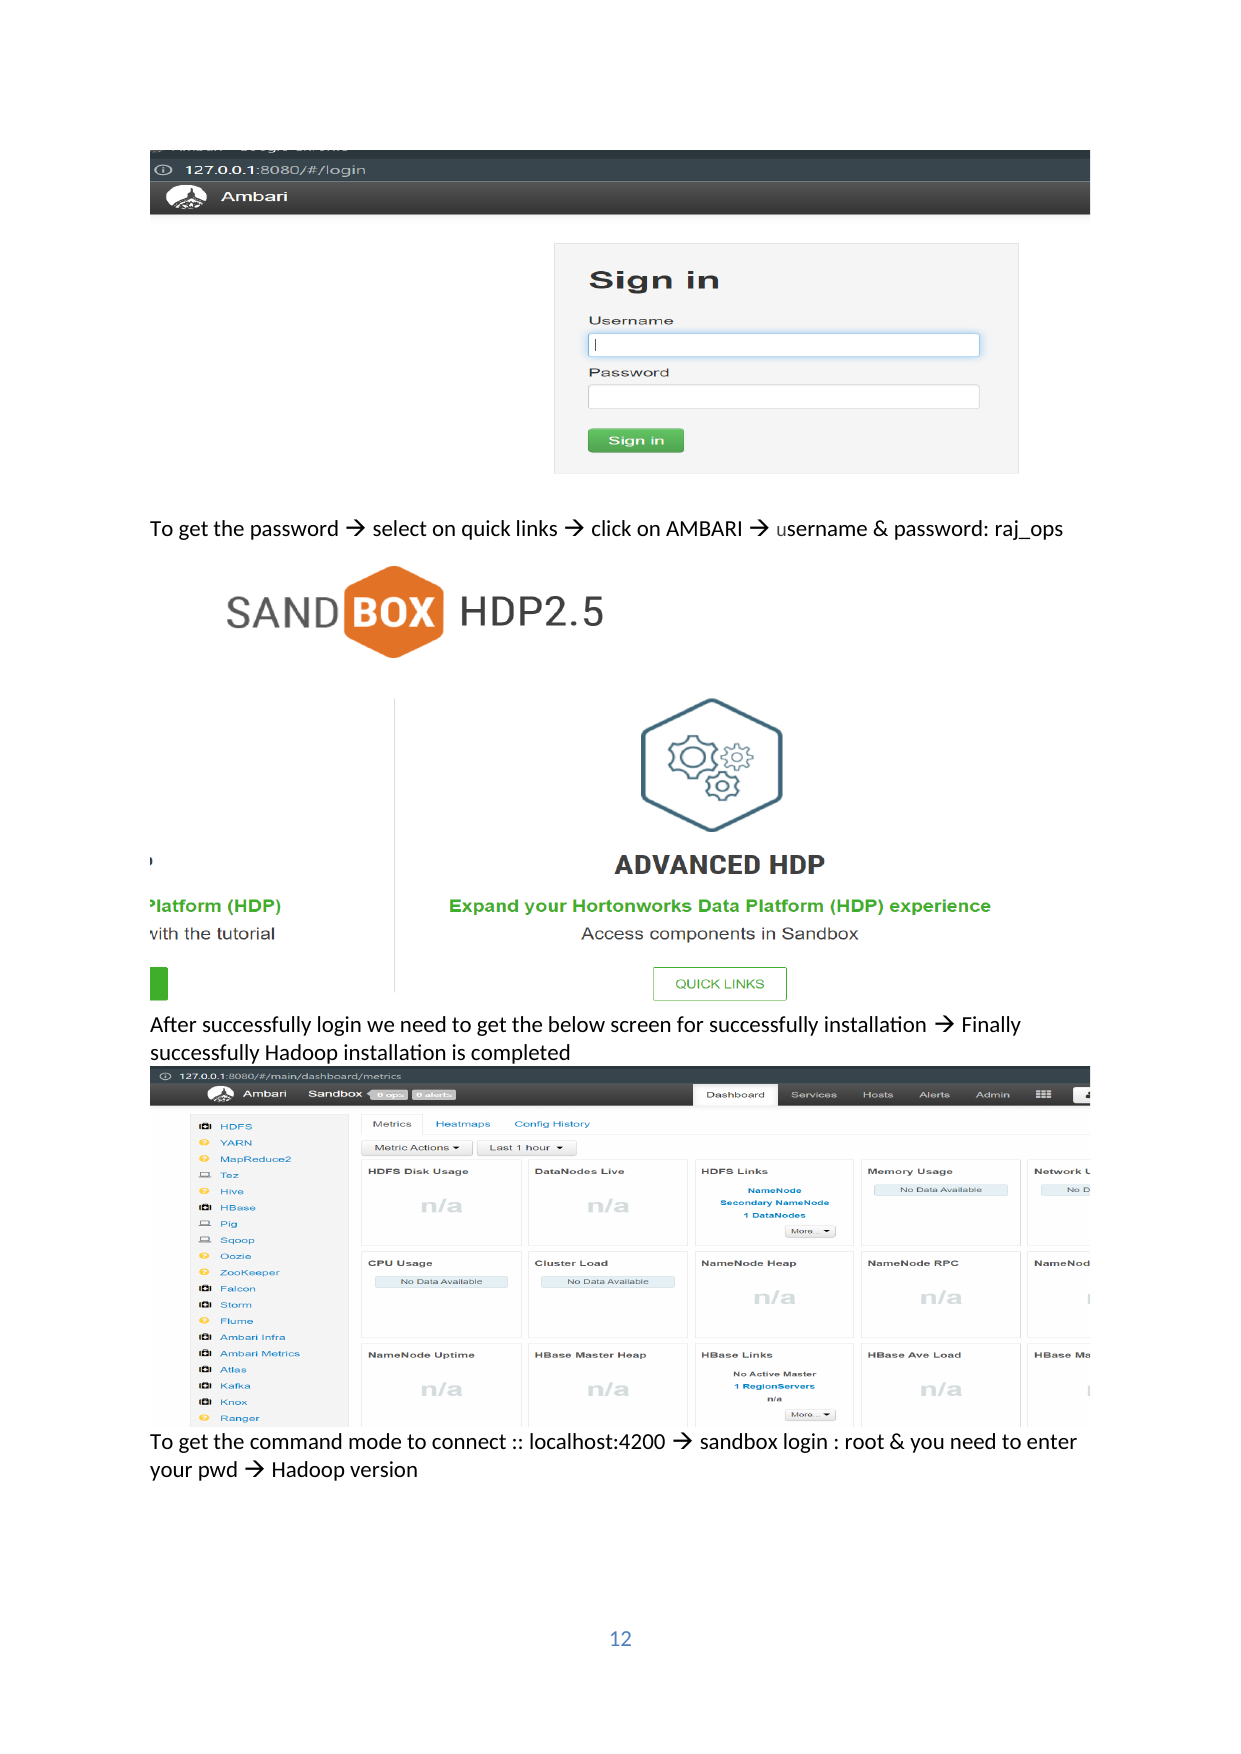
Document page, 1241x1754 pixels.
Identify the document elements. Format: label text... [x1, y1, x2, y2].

text To get the password select on quick links click on AMBARI username & password: raj_ops [150, 515, 1090, 543]
text After successfully login we need to get the below screen for successfully installation Finally successfully Hadoop installation is completed [150, 1010, 1090, 1066]
picture [150, 542, 1006, 1011]
picture [150, 150, 1091, 515]
picture [150, 1066, 1091, 1427]
text To get the command mode to connect :: localhost:4200 sandbox login : root & you need to enter your pwd Hadoop version [150, 1427, 1090, 1483]
